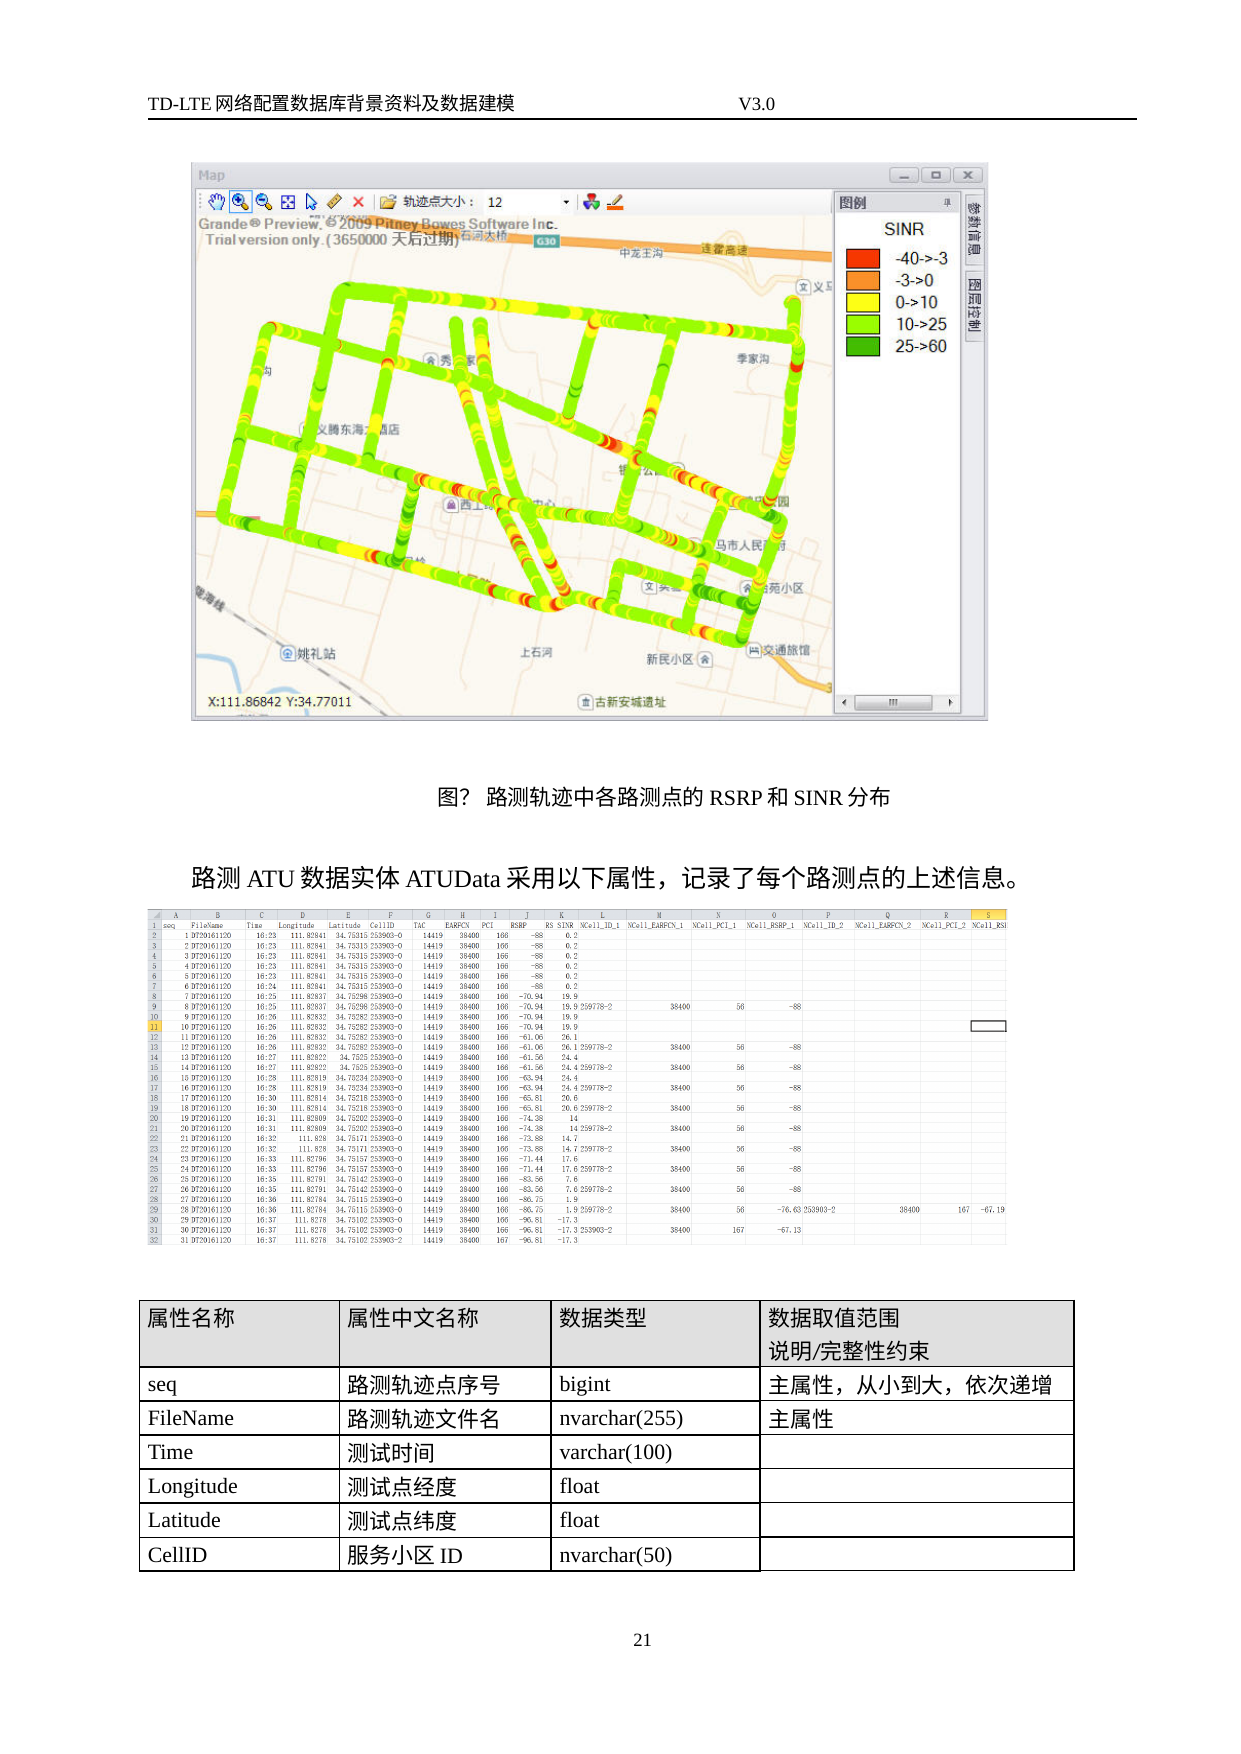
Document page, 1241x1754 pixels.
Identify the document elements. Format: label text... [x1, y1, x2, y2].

table_cell varchar(100) [552, 1436, 759, 1468]
table_cell 测试时间 [340, 1436, 550, 1468]
table_cell [761, 1469, 1073, 1502]
table_header 数据类型 [552, 1301, 759, 1366]
table_cell 路测轨迹文件名 [340, 1402, 550, 1434]
picture [191, 162, 989, 721]
text 图？ 路测轨迹中各路测点的RSRP和SINR分布 [148, 779, 1137, 812]
table_cell [761, 1435, 1073, 1468]
table_cell float [552, 1504, 759, 1536]
text 路测ATU数据实体ATUData采用以下属性，记录了每个路测点的上述信息。 [148, 844, 1137, 909]
table_cell 主属性，从小到大，依次递增 [761, 1367, 1073, 1400]
table_cell 测试点纬度 [340, 1504, 550, 1536]
table_cell 服务小区ID [340, 1538, 550, 1570]
table_cell FileName [140, 1402, 339, 1434]
table_cell seq [140, 1368, 339, 1400]
table_cell nvarchar(255) [552, 1402, 759, 1434]
table_cell 主属性 [761, 1401, 1073, 1434]
table_cell 路测轨迹点序号 [340, 1368, 550, 1400]
table_cell Time [140, 1436, 339, 1468]
table_cell 测试点经度 [340, 1470, 550, 1502]
table_cell Longitude [140, 1470, 339, 1502]
table_cell [761, 1503, 1073, 1536]
picture [147, 909, 1008, 1245]
table_header 属性中文名称 [340, 1301, 550, 1366]
table_cell bigint [552, 1368, 759, 1400]
table_cell Latitude [140, 1504, 339, 1536]
table_cell CellID [140, 1538, 339, 1570]
table_header 属性名称 [140, 1301, 339, 1366]
table_header 数据取值范围 说明/完整性约束 [761, 1301, 1073, 1366]
table_cell float [552, 1470, 759, 1502]
table_cell [761, 1538, 1073, 1570]
table_cell nvarchar(50) [552, 1538, 759, 1570]
